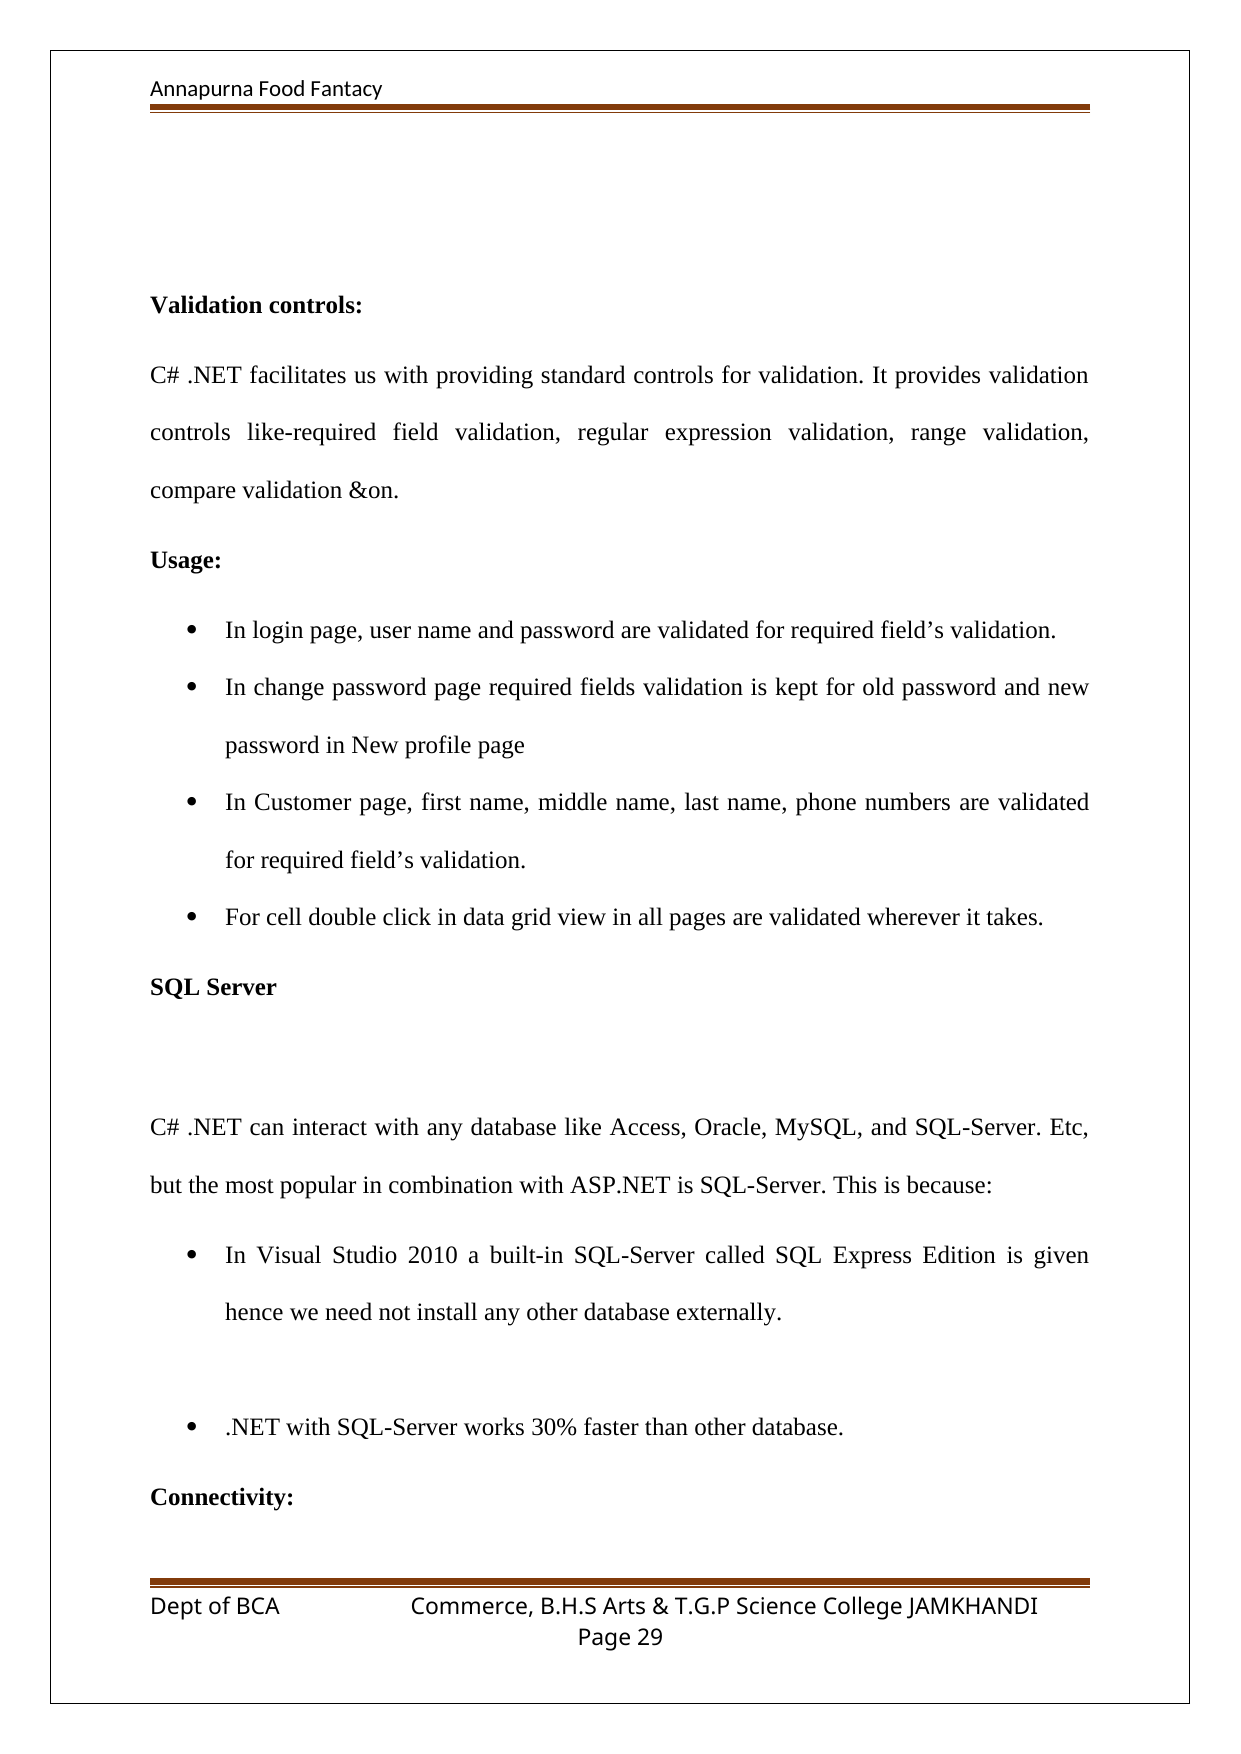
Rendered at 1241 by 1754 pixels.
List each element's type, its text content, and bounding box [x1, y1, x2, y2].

list In Visual Studio 2010 a built-in SQL-Server called SQL Express Edition is given hence we need not install any other database externally. [187, 1240, 1090, 1326]
text C# .NET facilitates us with providing standard controls for validation. It provides validation controls like-required field validation, regular expression validation, range validation, compare validation &on. [150, 360, 1090, 504]
list For cell double click in data grid view in all pages are validated wherever it takes. [187, 902, 1090, 931]
text Usage: [150, 545, 1090, 574]
list .NET with SQL-Server works 30% faster than other database. [187, 1412, 1090, 1441]
text Validation controls: [150, 290, 1090, 319]
text Connectivity: [150, 1482, 1090, 1511]
subtitle SQL Server [150, 972, 1090, 1001]
list In change password page required fields validation is kept for old password and new password in New profile page [187, 672, 1090, 759]
text C# .NET can interact with any database like Access, Oracle, MySQL, and SQL-Server. Etc, but the most popular in combination with ASP.NET is SQL-Server. This is because: [150, 1112, 1090, 1199]
list In Customer page, first name, middle name, last name, phone numbers are validated for required field’s validation. [187, 787, 1090, 874]
list In login page, user name and password are validated for required field’s validation. [187, 615, 1090, 644]
